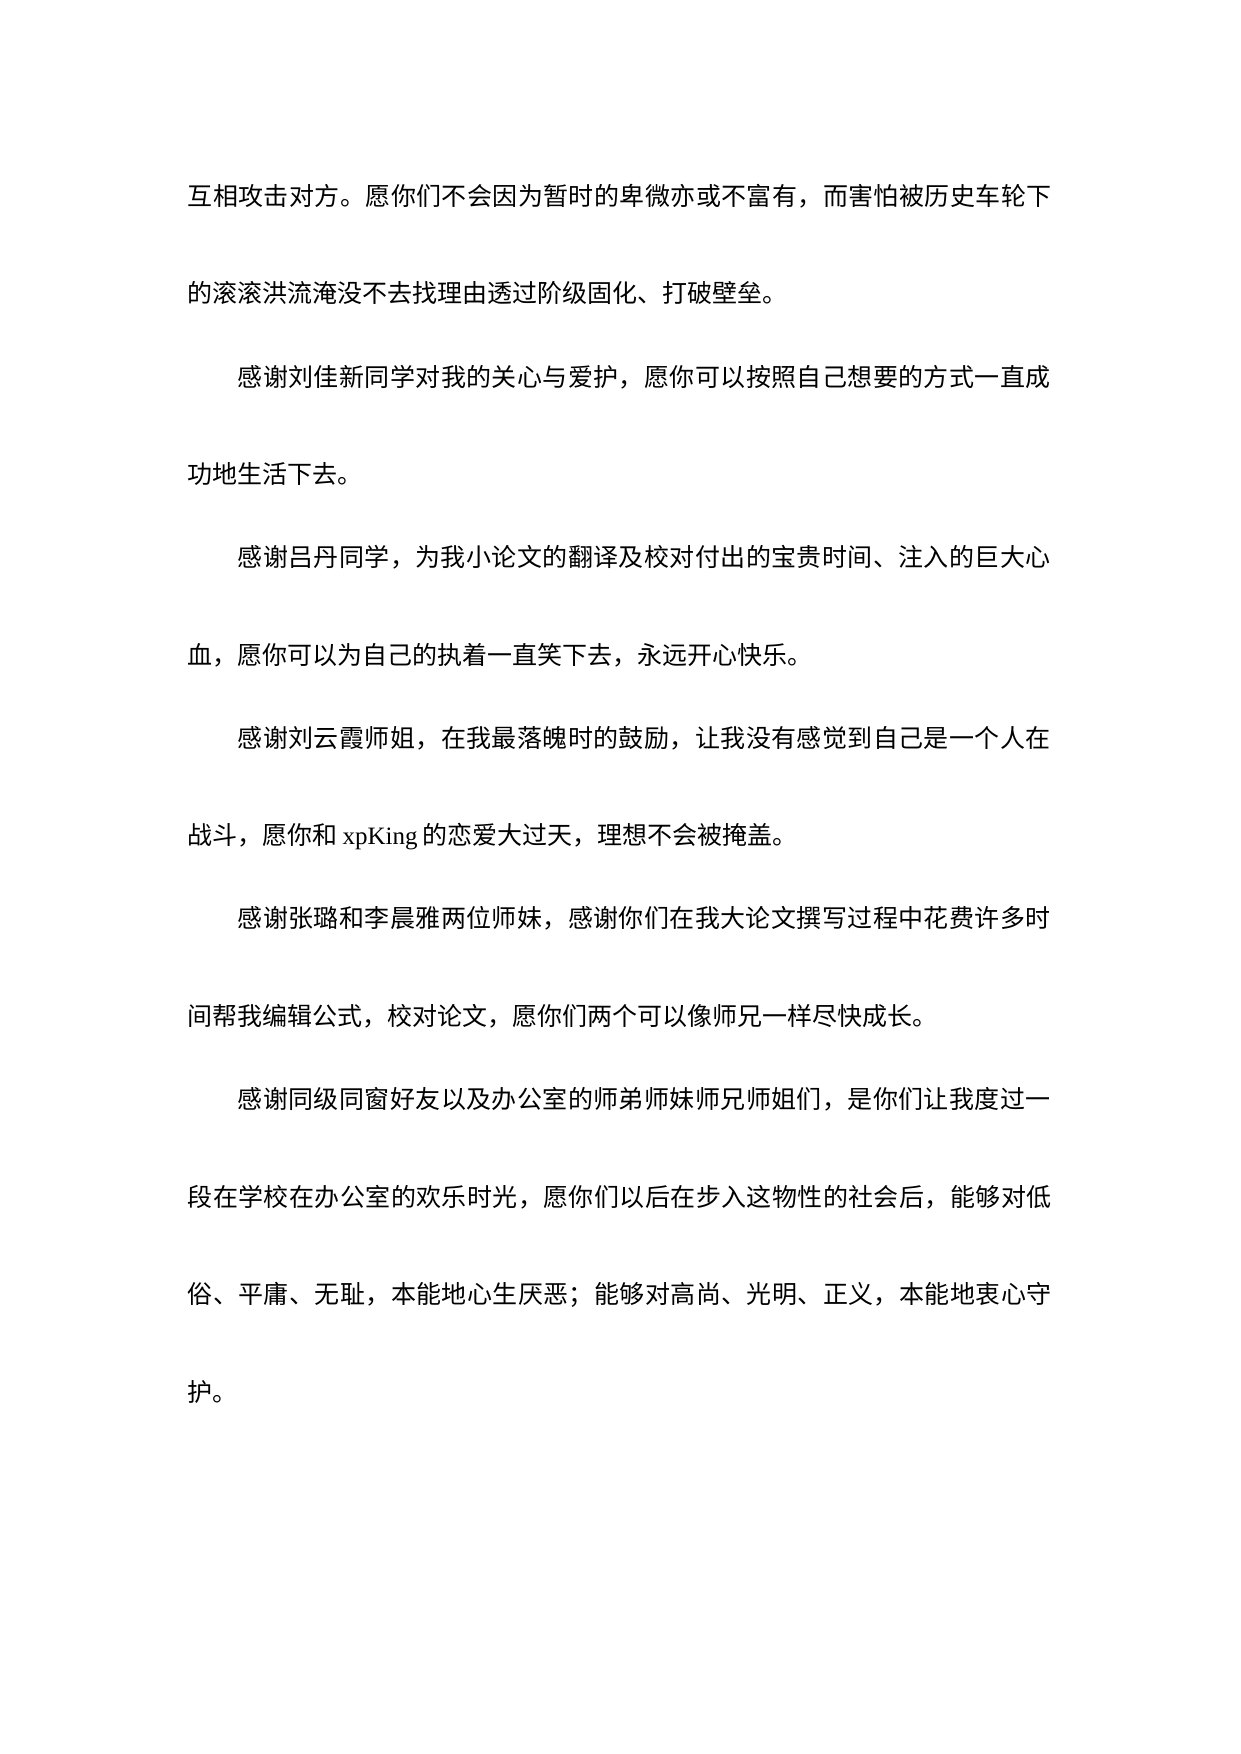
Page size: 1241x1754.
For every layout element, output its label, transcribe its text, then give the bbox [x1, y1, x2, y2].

text 感谢吕丹同学，为我小论文的翻译及校对付出的宝贵时间、注入的巨大心血，愿你可以为自己的执着一直笑下去，永远开心快乐。 [187, 523, 1053, 686]
text 感谢张璐和李晨雅两位师妹，感谢你们在我大论文撰写过程中花费许多时间帮我编辑公式，校对论文，愿你们两个可以像师兄一样尽快成长。 [187, 884, 1053, 1047]
text 感谢刘佳新同学对我的关心与爱护，愿你可以按照自己想要的方式一直成功地生活下去。 [187, 343, 1053, 505]
text 感谢同级同窗好友以及办公室的师弟师妹师兄师姐们，是你们让我度过一段在学校在办公室的欢乐时光，愿你们以后在步入这物性的社会后，能够对低俗、平庸、无耻，本能地心生厌恶；能够对高尚、光明、正义，本能地衷心守护。 [187, 1065, 1053, 1423]
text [187, 162, 1053, 324]
text 感谢刘云霞师姐，在我最落魄时的鼓励，让我没有感觉到自己是一个人在战斗，愿你和xpKing的恋爱大过天，理想不会被掩盖。 [187, 704, 1053, 866]
